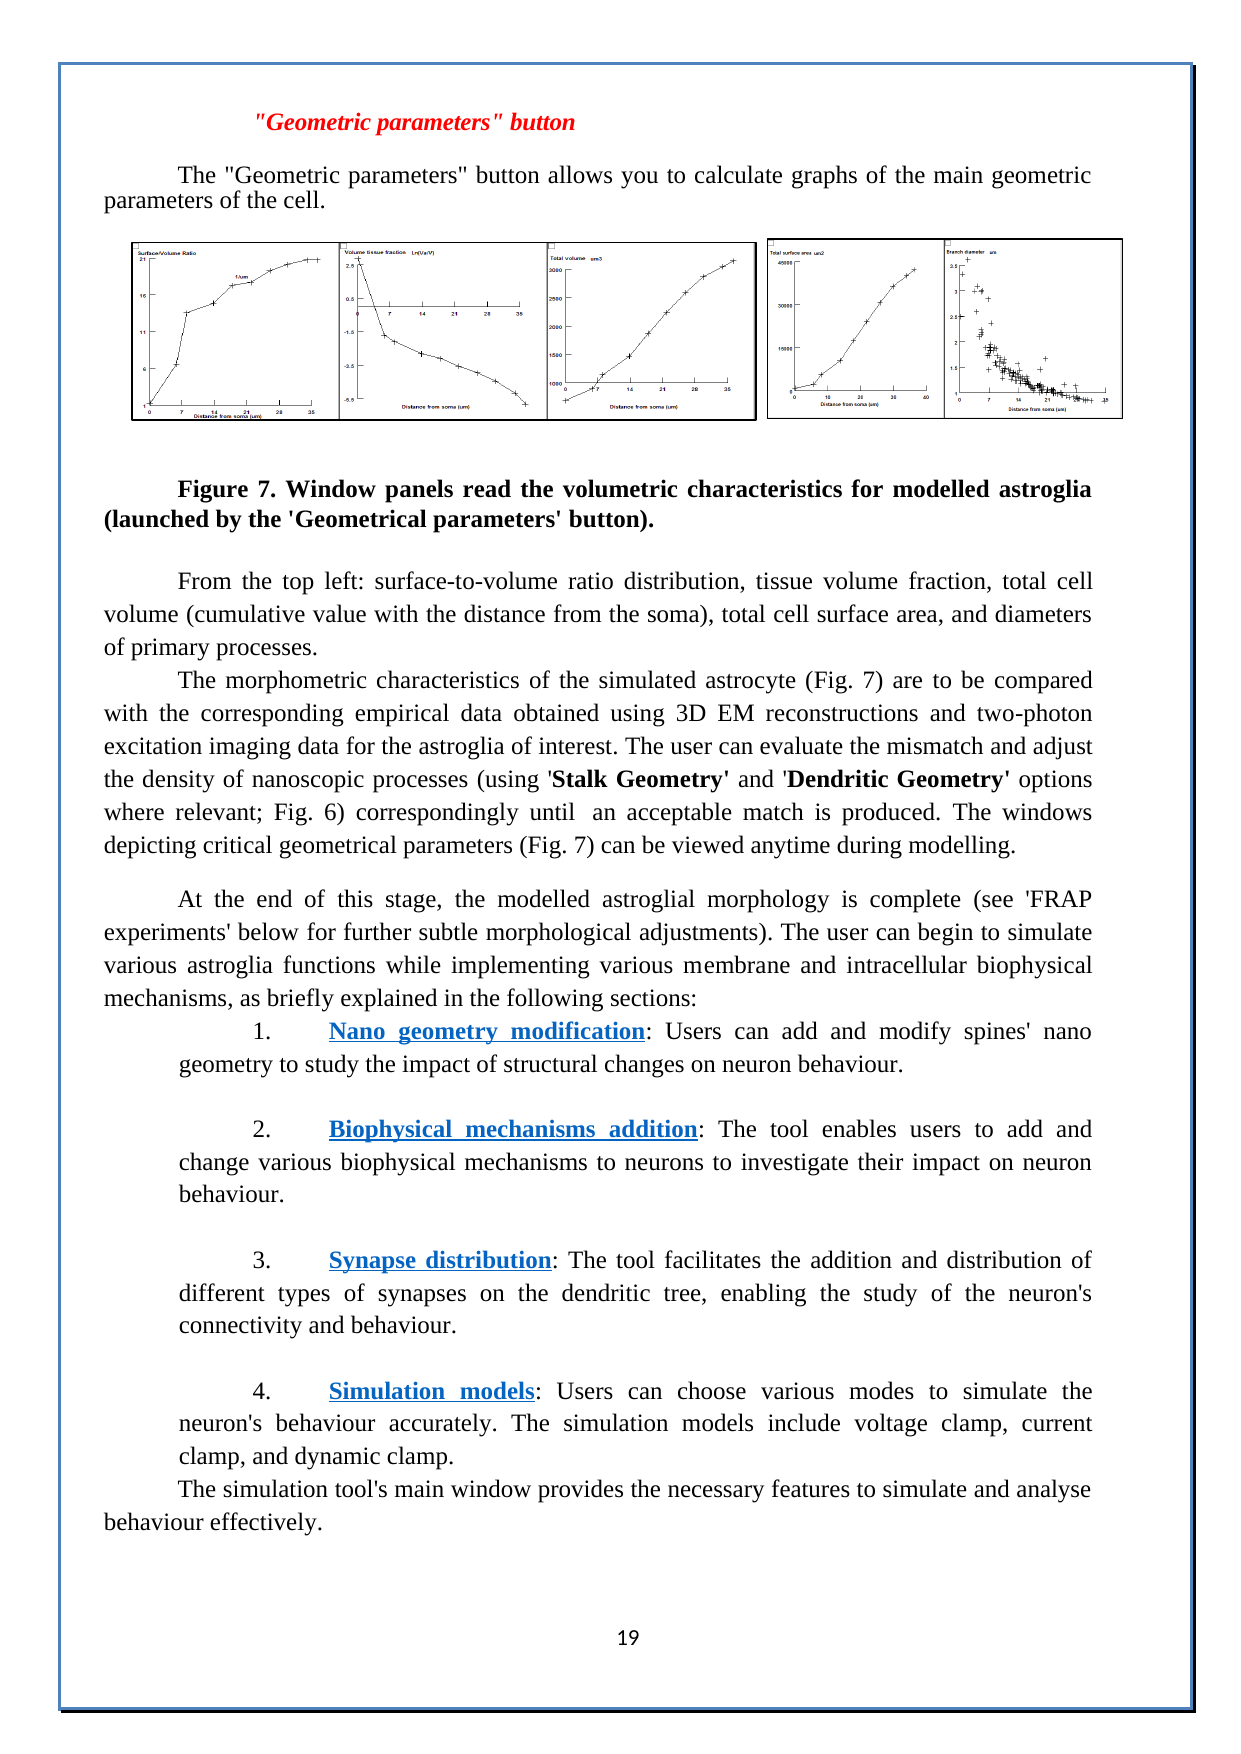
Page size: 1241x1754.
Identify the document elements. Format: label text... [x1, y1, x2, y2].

list Simulation models: Users can choose various modes to simulate the neuron's behaviour accurately. The simulation models include voltage clamp, current clamp, and dynamic clamp. [178, 1376, 1093, 1470]
subtitle "Geometric parameters" button [178, 107, 1093, 136]
text The "Geometric parameters" button allows you to calculate graphs of the main geometric parameters of the cell. [103, 163, 1093, 213]
picture [768, 240, 1122, 418]
text The simulation tool's main window provides the necessary features to simulate and analyse behaviour effectively. [103, 1474, 1093, 1535]
text At the end of this stage, the modelled astroglial morphology is complete (see 'FRAP experiments' below for further subtle morphological adjustments). The user can begin to simulate various astroglia functions while implementing various membrane and intracellular biophysical mechanisms, as briefly explained in the following sections: [103, 884, 1093, 1012]
list Biophysical mechanisms addition: The tool enables users to add and change various biophysical mechanisms to neurons to investigate their impact on neuron behaviour. [178, 1114, 1093, 1208]
text The morphometric characteristics of the simulated astrocyte (Fig. 7) are to be compared with the corresponding empirical data obtained using 3D EM reconstructions and two-photon excitation imaging data for the astroglia of interest. The user can evaluate the mismatch and adjust the density of nanoscopic processes (using 'Stalk Geometry' and 'Dendritic Geometry' options where relevant; Fig. 6) correspondingly until an acceptable match is produced. The windows depicting critical geometrical parameters (Fig. 7) can be viewed anytime during modelling. [103, 665, 1093, 859]
list Nano geometry modification: Users can add and modify spines' nano geometry to study the impact of structural changes on neuron behaviour. [178, 1016, 1093, 1077]
text Figure 7. Window panels read the volumetric characteristics for modelled astroglia (launched by the 'Geometrical parameters' button). [103, 474, 1093, 533]
picture [133, 243, 755, 419]
text From the top left: surface-to-volume ratio distribution, tissue volume fraction, total cell volume (cumulative value with the distance from the soma), total cell surface area, and diameters of primary processes. [103, 566, 1093, 661]
list Synapse distribution: The tool facilitates the addition and distribution of different types of synapses on the dendritic tree, enabling the study of the neuron's connectivity and behaviour. [178, 1245, 1093, 1339]
